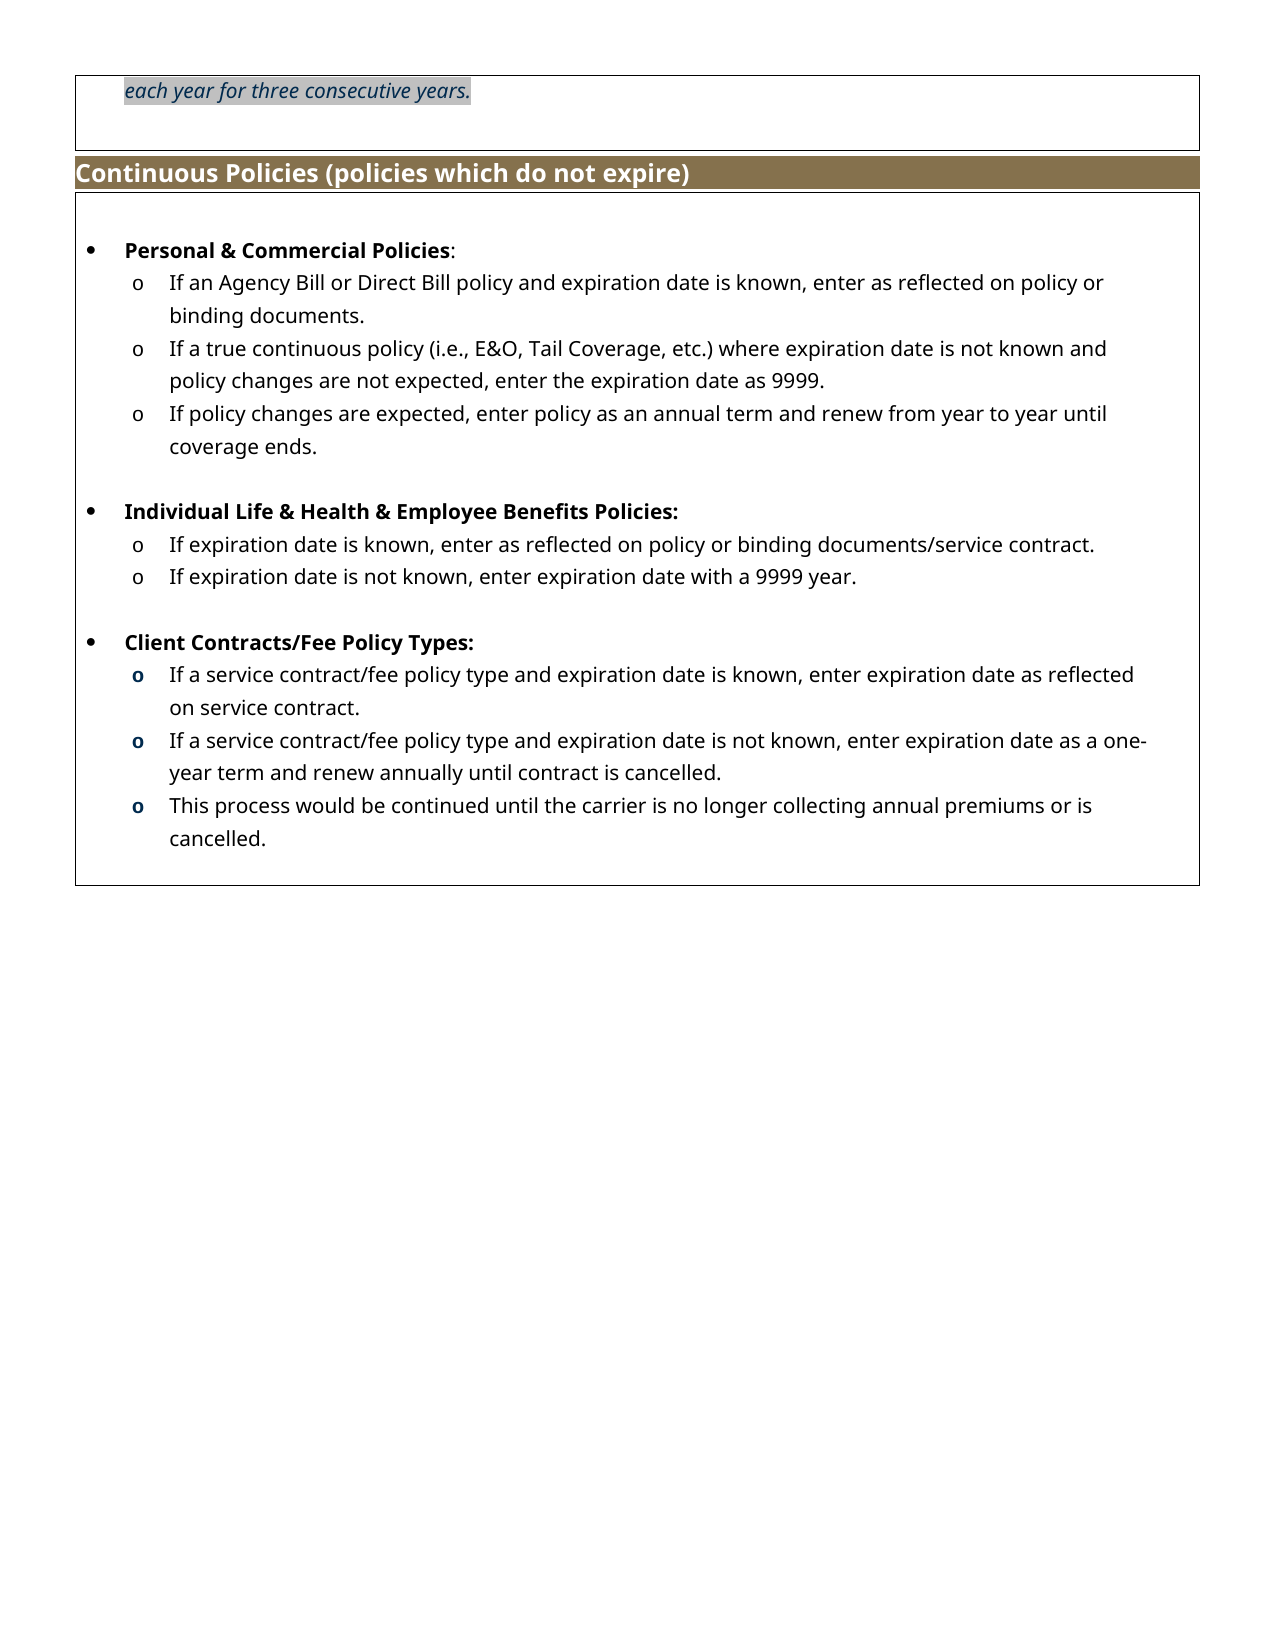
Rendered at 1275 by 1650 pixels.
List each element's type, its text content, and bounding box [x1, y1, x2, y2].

subtitle Continuous Policies (policies which do not expire) [75, 156, 1200, 189]
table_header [76, 76, 1199, 150]
table_header Personal & Commercial Policies: If an Agency Bill or Direct Bill policy and expiration date is known, enter as reflected on policy or binding documents. If a true continuous policy (i.e., E&O, Tail Coverage, etc.) where expiration date is not known and policy changes are not expected, enter the expiration date as 9999. If policy changes are expected, enter policy as an annual term and renew from year to year until coverage ends. Individual Life & Health & Employee Benefits Policies: If expiration date is known, enter as reflected on policy or binding documents/service contract. If expiration date is not known, enter expiration date with a 9999 year. Client Contracts/Fee Policy Types: If a service contract/fee policy type and expiration date is known, enter expiration date as reflected on service contract. If a service contract/fee policy type and expiration date is not known, enter expiration date as a one-year term and renew annually until contract is cancelled. This process would be continued until the carrier is no longer collecting annual premiums or is cancelled. [76, 193, 1199, 885]
